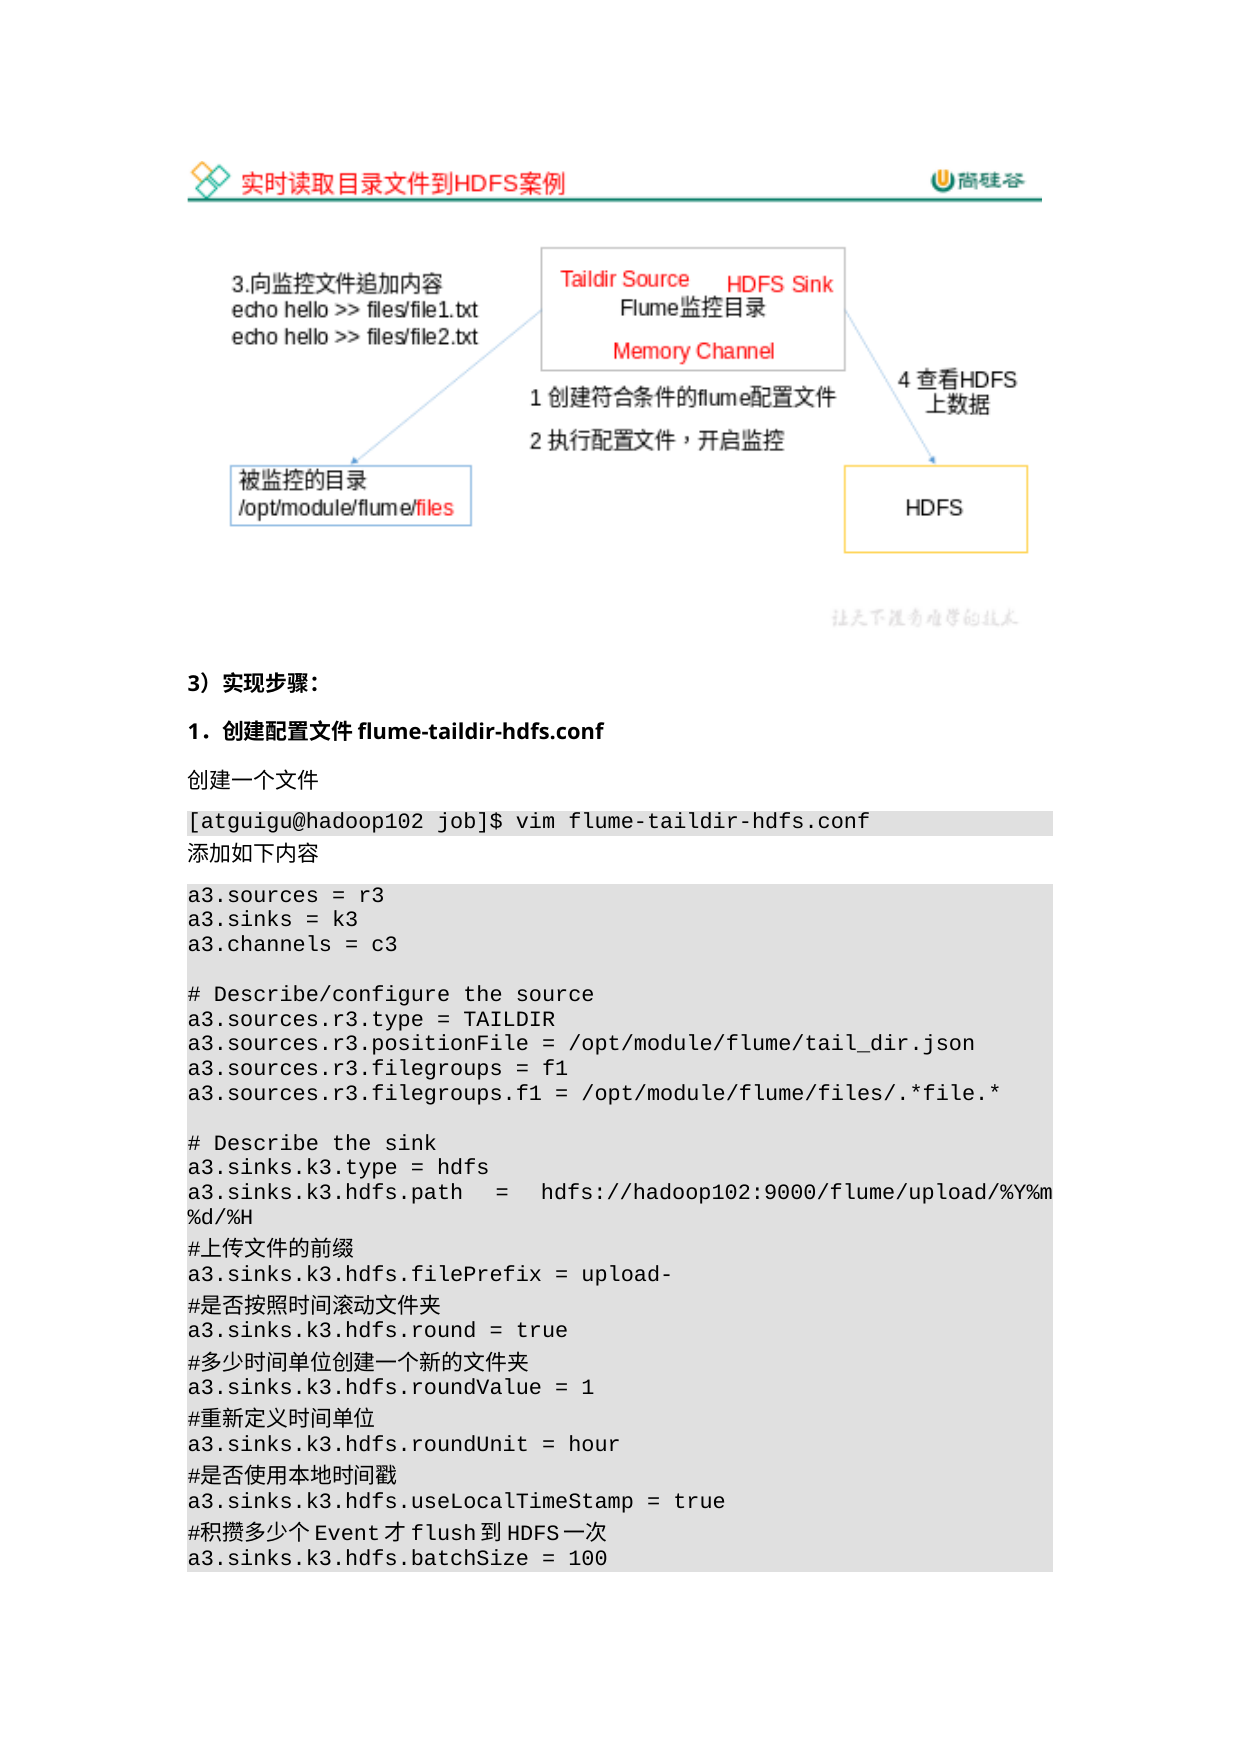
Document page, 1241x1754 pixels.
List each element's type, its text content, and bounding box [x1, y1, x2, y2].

text #多少时间单位创建一个新的文件夹 [187, 1344, 1053, 1376]
text a3.sources.r3.filegroups.f1 = /opt/module/flume/files/.*file.* [187, 1082, 1053, 1107]
text a3.sinks.k3.hdfs.roundValue = 1 [187, 1376, 1053, 1401]
text a3.channels = c3 [187, 933, 1053, 958]
text a3.sinks.k3.hdfs.filePrefix = upload- [187, 1263, 1053, 1288]
text a3.sinks.k3.hdfs.useLocalTimeStamp = true [187, 1490, 1053, 1515]
text #积攒多少个Event才flush到HDFS一次 [187, 1515, 1053, 1547]
text #是否使用本地时间戳 [187, 1458, 1053, 1490]
text # Describe the sink [187, 1132, 1053, 1157]
text 1．创建配置文件flume-taildir-hdfs.conf [187, 714, 1053, 747]
text a3.sinks.k3.hdfs.batchSize = 100 [187, 1547, 1053, 1572]
text 添加如下内容 [187, 836, 1053, 868]
text a3.sources.r3.type = TAILDIR [187, 1008, 1053, 1033]
text 创建一个文件 [187, 762, 1053, 795]
text 3）实现步骤： [187, 162, 1053, 698]
text a3.sinks.k3.hdfs.path = hdfs://hadoop102:9000/flume/upload/%Y%m%d/%H [187, 1181, 1053, 1231]
text # Describe/configure the source [187, 983, 1053, 1008]
text #是否按照时间滚动文件夹 [187, 1288, 1053, 1320]
text a3.sources.r3.positionFile = /opt/module/flume/tail_dir.json [187, 1033, 1053, 1057]
text a3.sinks = k3 [187, 909, 1053, 933]
text a3.sinks.k3.hdfs.roundUnit = hour [187, 1433, 1053, 1458]
text [atguigu@hadoop102 job]$ vim flume-taildir-hdfs.conf [187, 811, 1053, 836]
text a3.sinks.k3.type = hdfs [187, 1157, 1053, 1181]
text a3.sources = r3 [187, 884, 1053, 909]
text #重新定义时间单位 [187, 1401, 1053, 1433]
text #上传文件的前缀 [187, 1231, 1053, 1263]
text a3.sinks.k3.hdfs.round = true [187, 1320, 1053, 1344]
text a3.sources.r3.filegroups = f1 [187, 1057, 1053, 1082]
